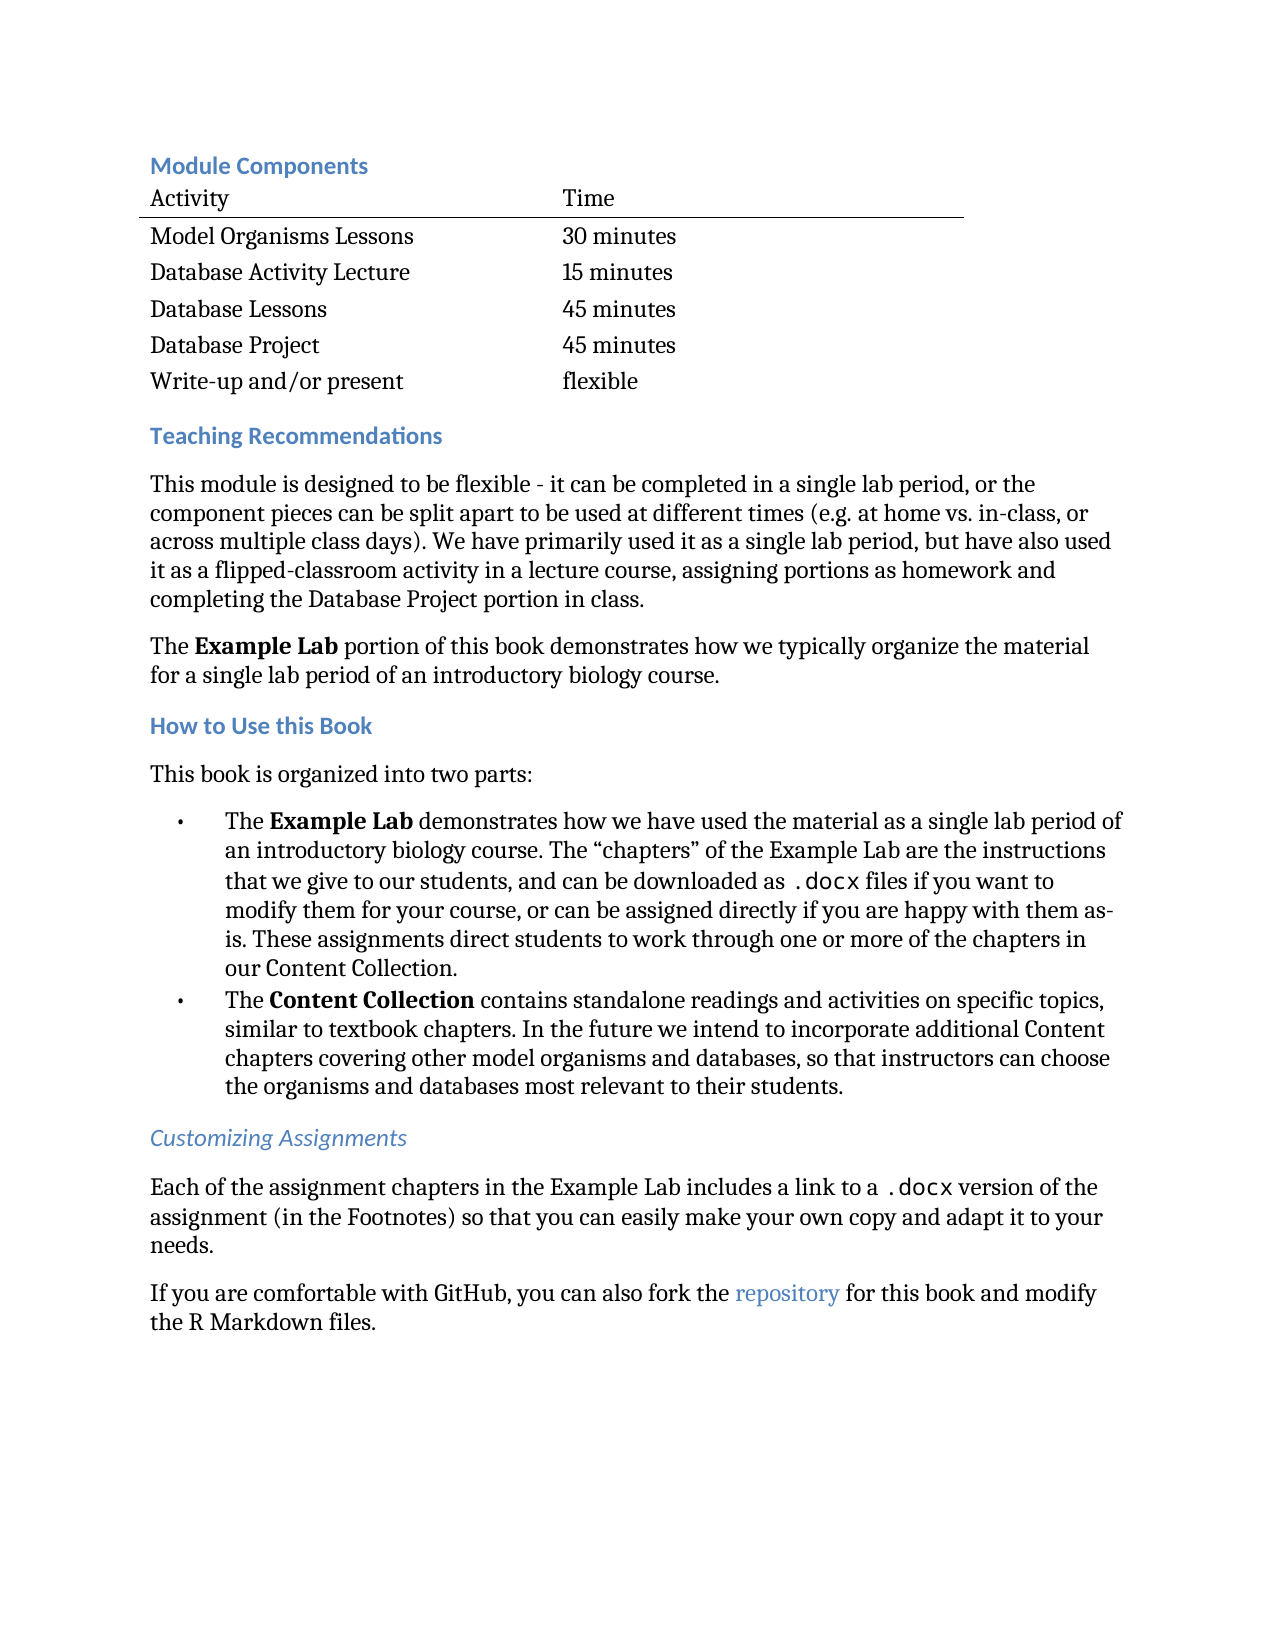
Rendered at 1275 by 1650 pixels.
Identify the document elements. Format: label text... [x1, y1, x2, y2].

table_cell Database Activity Lecture [139, 255, 551, 291]
text If you are comfortable with GitHub, you can also fork the repository for this book and modify the R Markdown files. [150, 1279, 1125, 1336]
text This book is organized into two parts: [150, 760, 1125, 788]
table_header Time [551, 181, 964, 217]
table_cell flexible [551, 363, 964, 399]
table_cell 30 minutes [551, 218, 964, 254]
table_header Activity [139, 181, 551, 217]
table_cell Database Lessons [139, 291, 551, 327]
subtitle Customizing Assignments [150, 1122, 1125, 1152]
table_cell 15 minutes [551, 255, 964, 291]
subtitle Module Components [150, 150, 1125, 181]
table_cell 45 minutes [551, 327, 964, 363]
list The Example Lab demonstrates how we have used the material as a single lab period of an introductory biology course. The “chapters” of the Example Lab are the instructions that we give to our students, and can be downloaded as .docx files if you want to modify them for your course, or can be assigned directly if you are happy with them as-is. These assignments direct students to work through one or more of the chapters in our Content Collection. [175, 807, 1125, 982]
subtitle How to Use this Book [150, 711, 1125, 741]
text Each of the assignment chapters in the Example Lab includes a link to a .docx version of the assignment (in the Footnotes) so that you can easily make your own copy and adapt it to your needs. [150, 1171, 1125, 1260]
list The Content Collection contains standalone readings and activities on specific topics, similar to textbook chapters. In the future we intend to incorporate additional Content chapters covering other model organisms and databases, so that instructors can choose the organisms and databases most relevant to their students. [175, 986, 1125, 1101]
subtitle Teaching Recommendations [150, 420, 1125, 451]
text The Example Lab portion of this book demonstrates how we typically organize the material for a single lab period of an introductory biology course. [150, 632, 1125, 690]
table_cell 45 minutes [551, 291, 964, 327]
table_cell Write-up and/or present [139, 363, 551, 399]
table_cell Database Project [139, 327, 551, 363]
table_cell Model Organisms Lessons [139, 218, 551, 254]
text This module is designed to be flexible - it can be completed in a single lab period, or the component pieces can be split apart to be used at different times (e.g. at home vs. in-class, or across multiple class days). We have primarily used it as a single lab period, but have also used it as a flipped-classroom activity in a lecture course, assigning portions as homework and completing the Database Project portion in class. [150, 470, 1125, 613]
